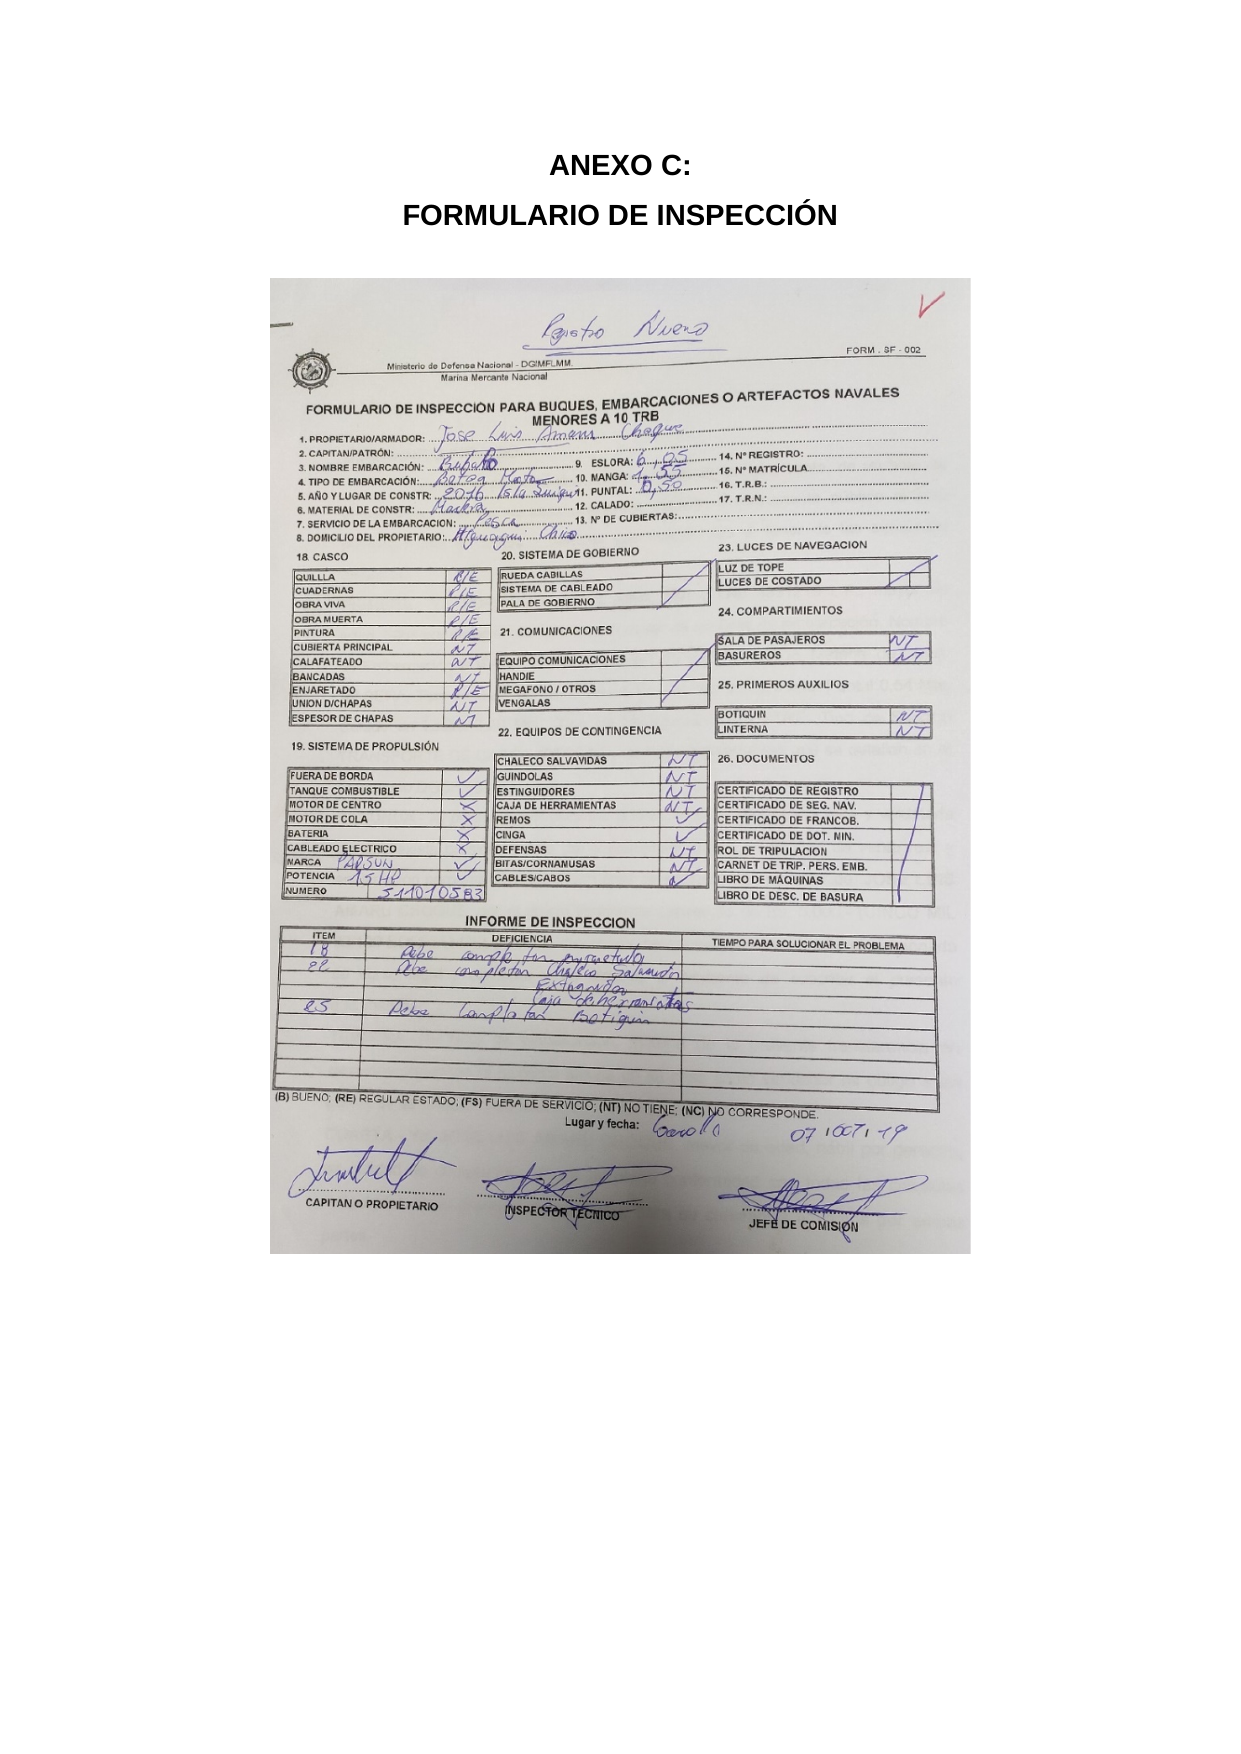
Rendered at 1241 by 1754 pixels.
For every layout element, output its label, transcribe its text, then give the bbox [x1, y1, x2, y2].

text FORMULARIO DE INSPECCIÓN [177, 198, 1063, 231]
text ANEXO C: [177, 148, 1063, 181]
picture [270, 278, 971, 1254]
